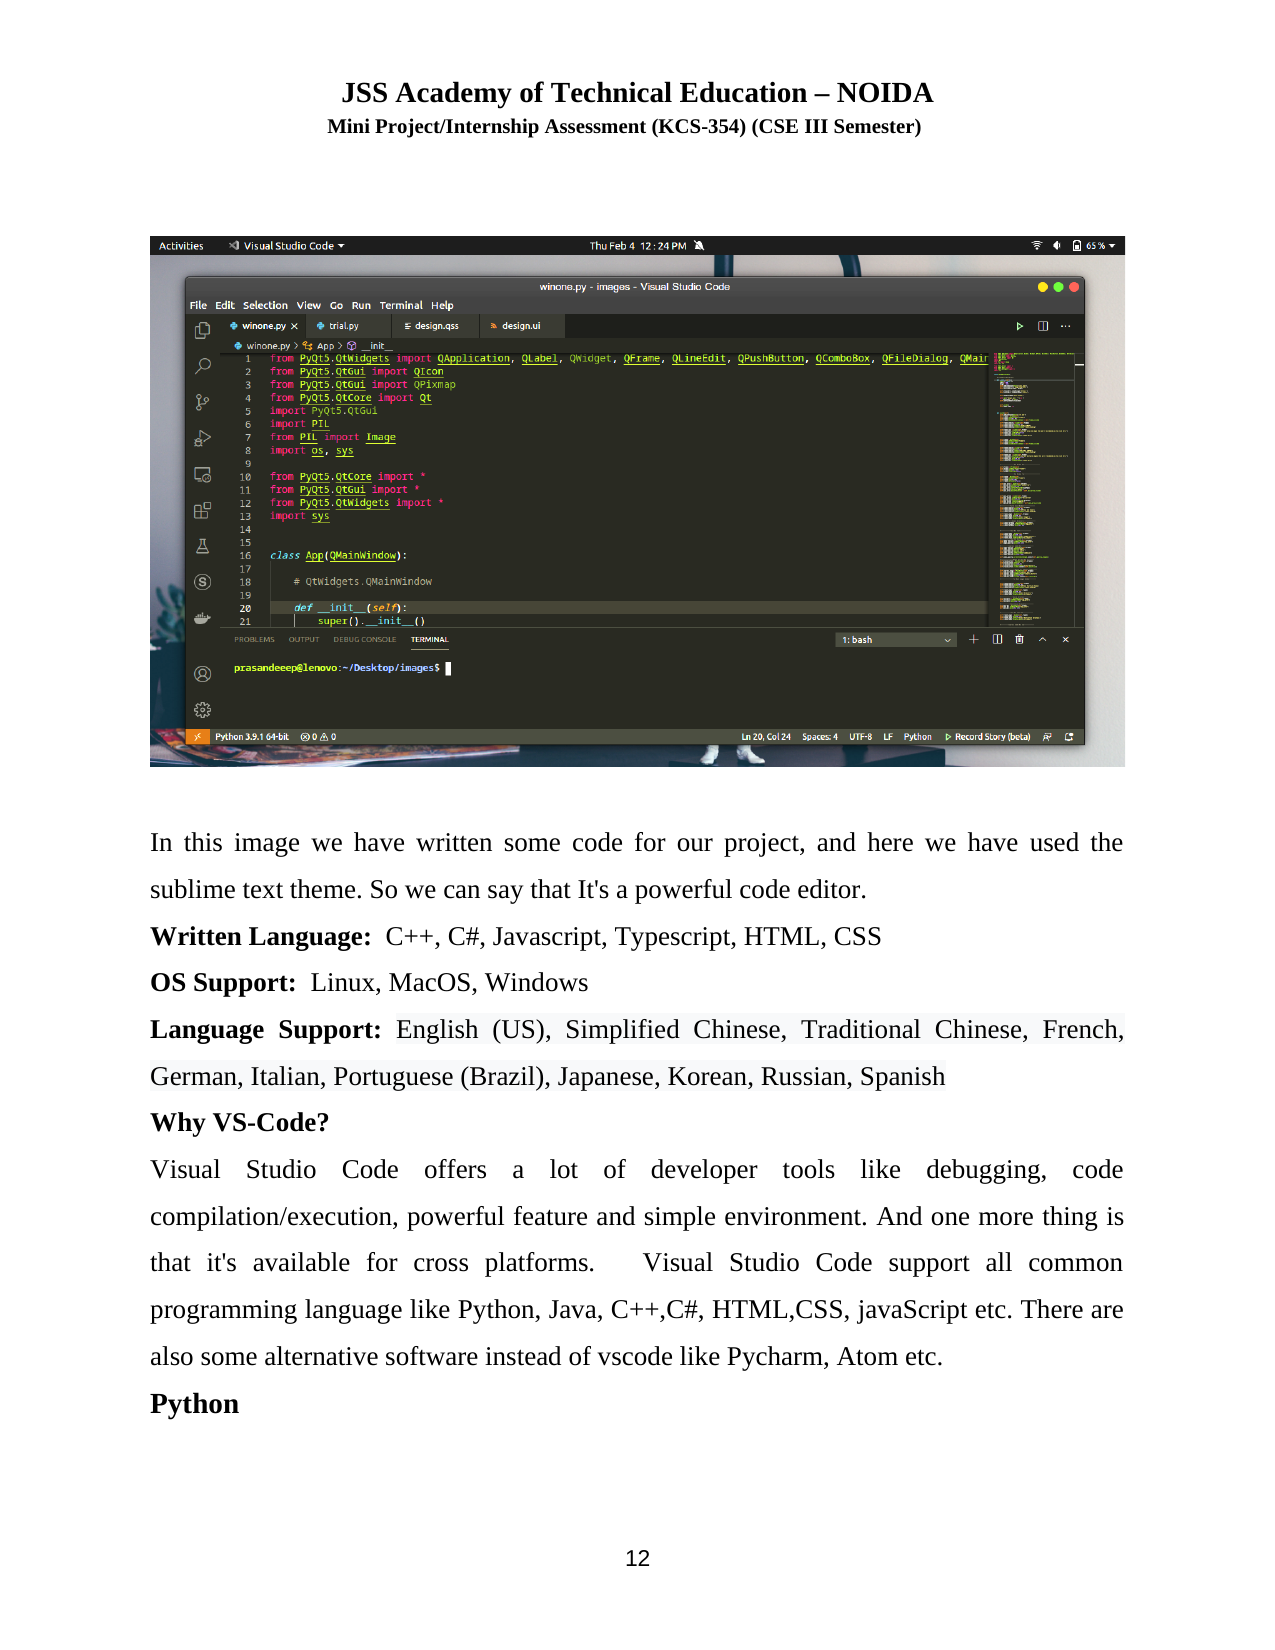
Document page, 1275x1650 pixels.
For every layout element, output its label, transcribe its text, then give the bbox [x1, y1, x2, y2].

text Why VS-Code? [150, 1106, 1125, 1138]
text Written Language: C++, C#, Javascript, Typescript, HTML, CSS [150, 920, 1125, 951]
text In this image we have written some code for our project, and here we have used the sublime text theme. So we can say that It's a powerful code editor. [150, 826, 1125, 904]
text Language Support: English (US), Simplified Chinese, Traditional Chinese, French, German, Italian, Portuguese (Brazil), Japanese, Korean, Russian, Spanish [150, 1013, 1125, 1091]
text OS Support: Linux, MacOS, Windows [150, 966, 1125, 998]
text Python [150, 1386, 1125, 1420]
picture [150, 236, 1125, 767]
text Visual Studio Code offers a lot of developer tools like debugging, code compilation/execution, powerful feature and simple environment. And one more thing is that it's available for cross platforms. Visual Studio Code support all common programming language like Python, Java, C++,C#, HTML,CSS, javaScript etc. There are also some alternative software instead of vscode like Pycharm, Atom etc. [150, 1153, 1125, 1371]
